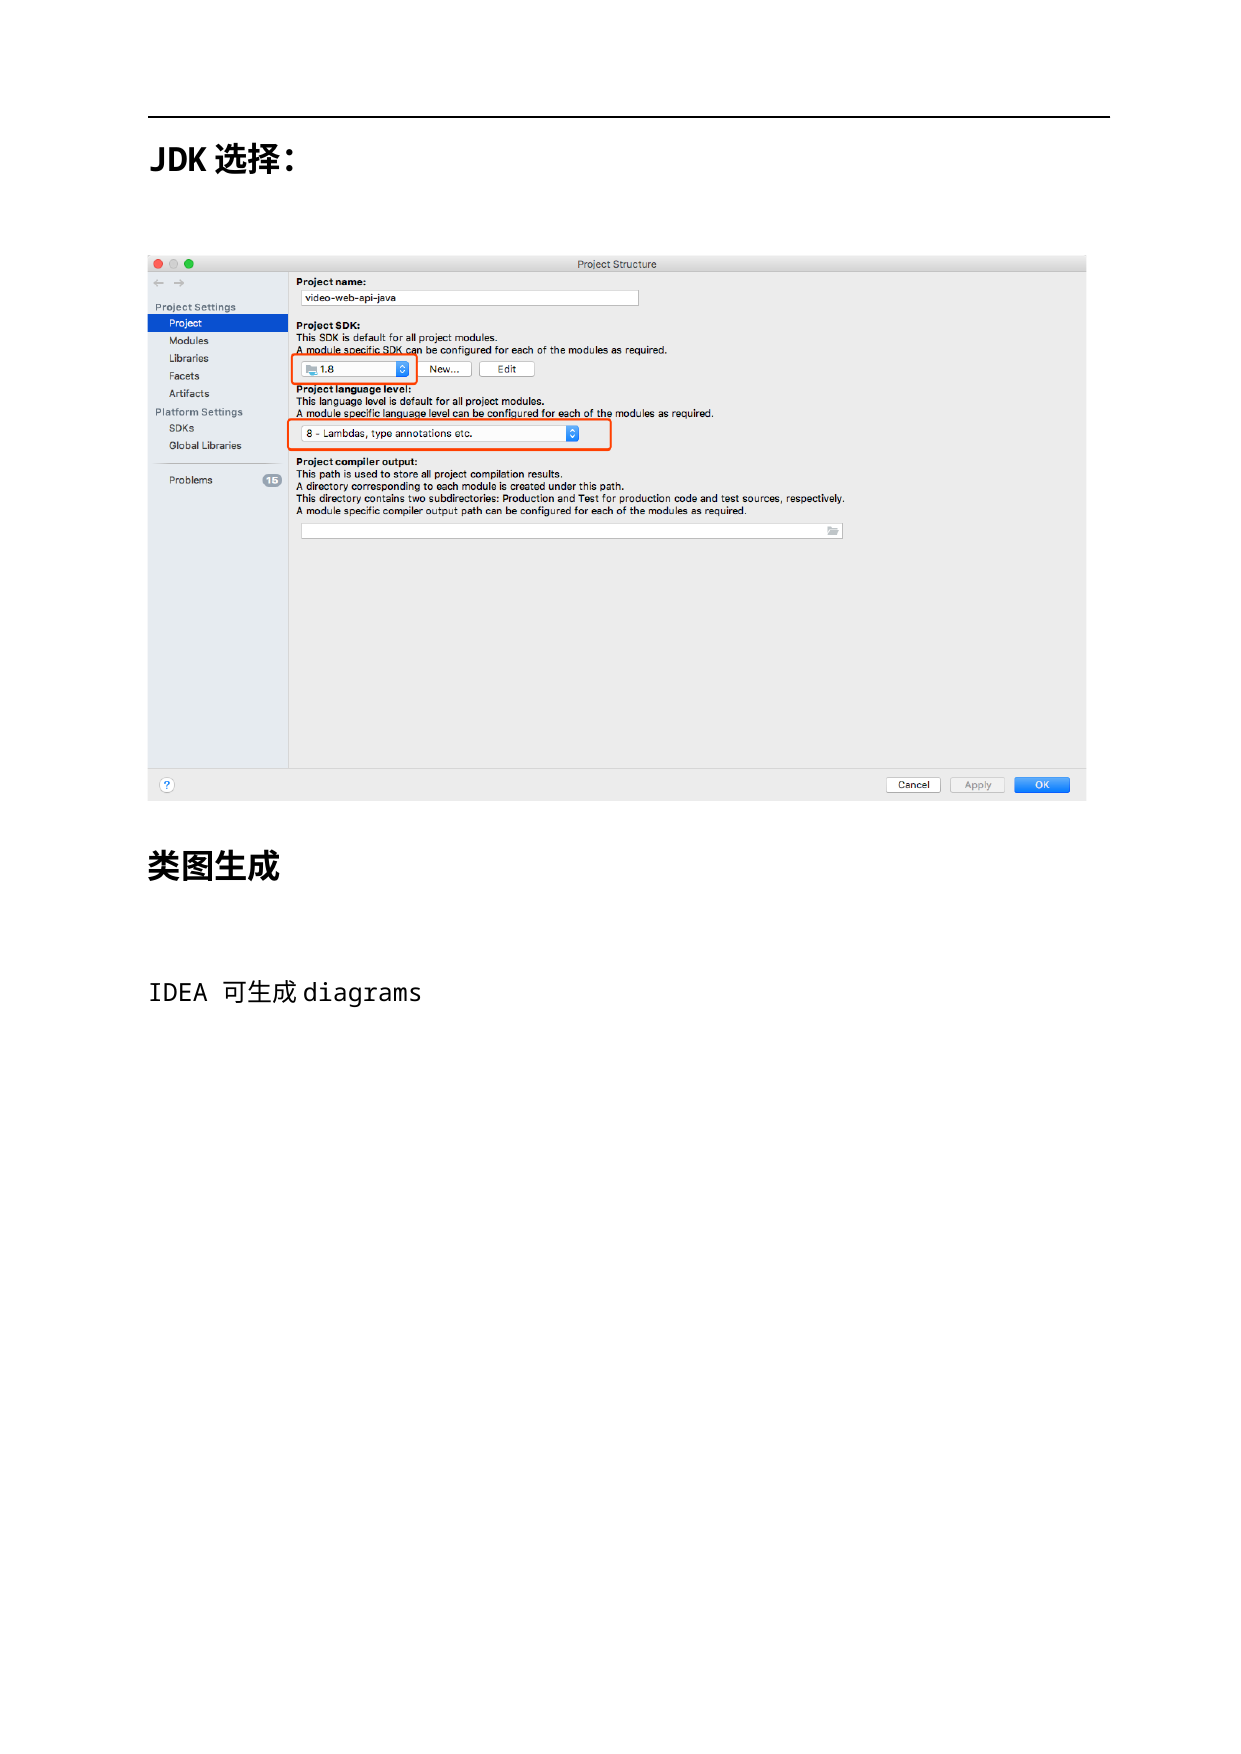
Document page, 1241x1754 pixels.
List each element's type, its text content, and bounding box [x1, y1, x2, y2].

subtitle JDK选择： [148, 124, 1110, 189]
text IDEA 可生成diagrams [148, 958, 1110, 1023]
picture [147, 255, 1087, 801]
subtitle 类图生成 [148, 831, 1110, 896]
